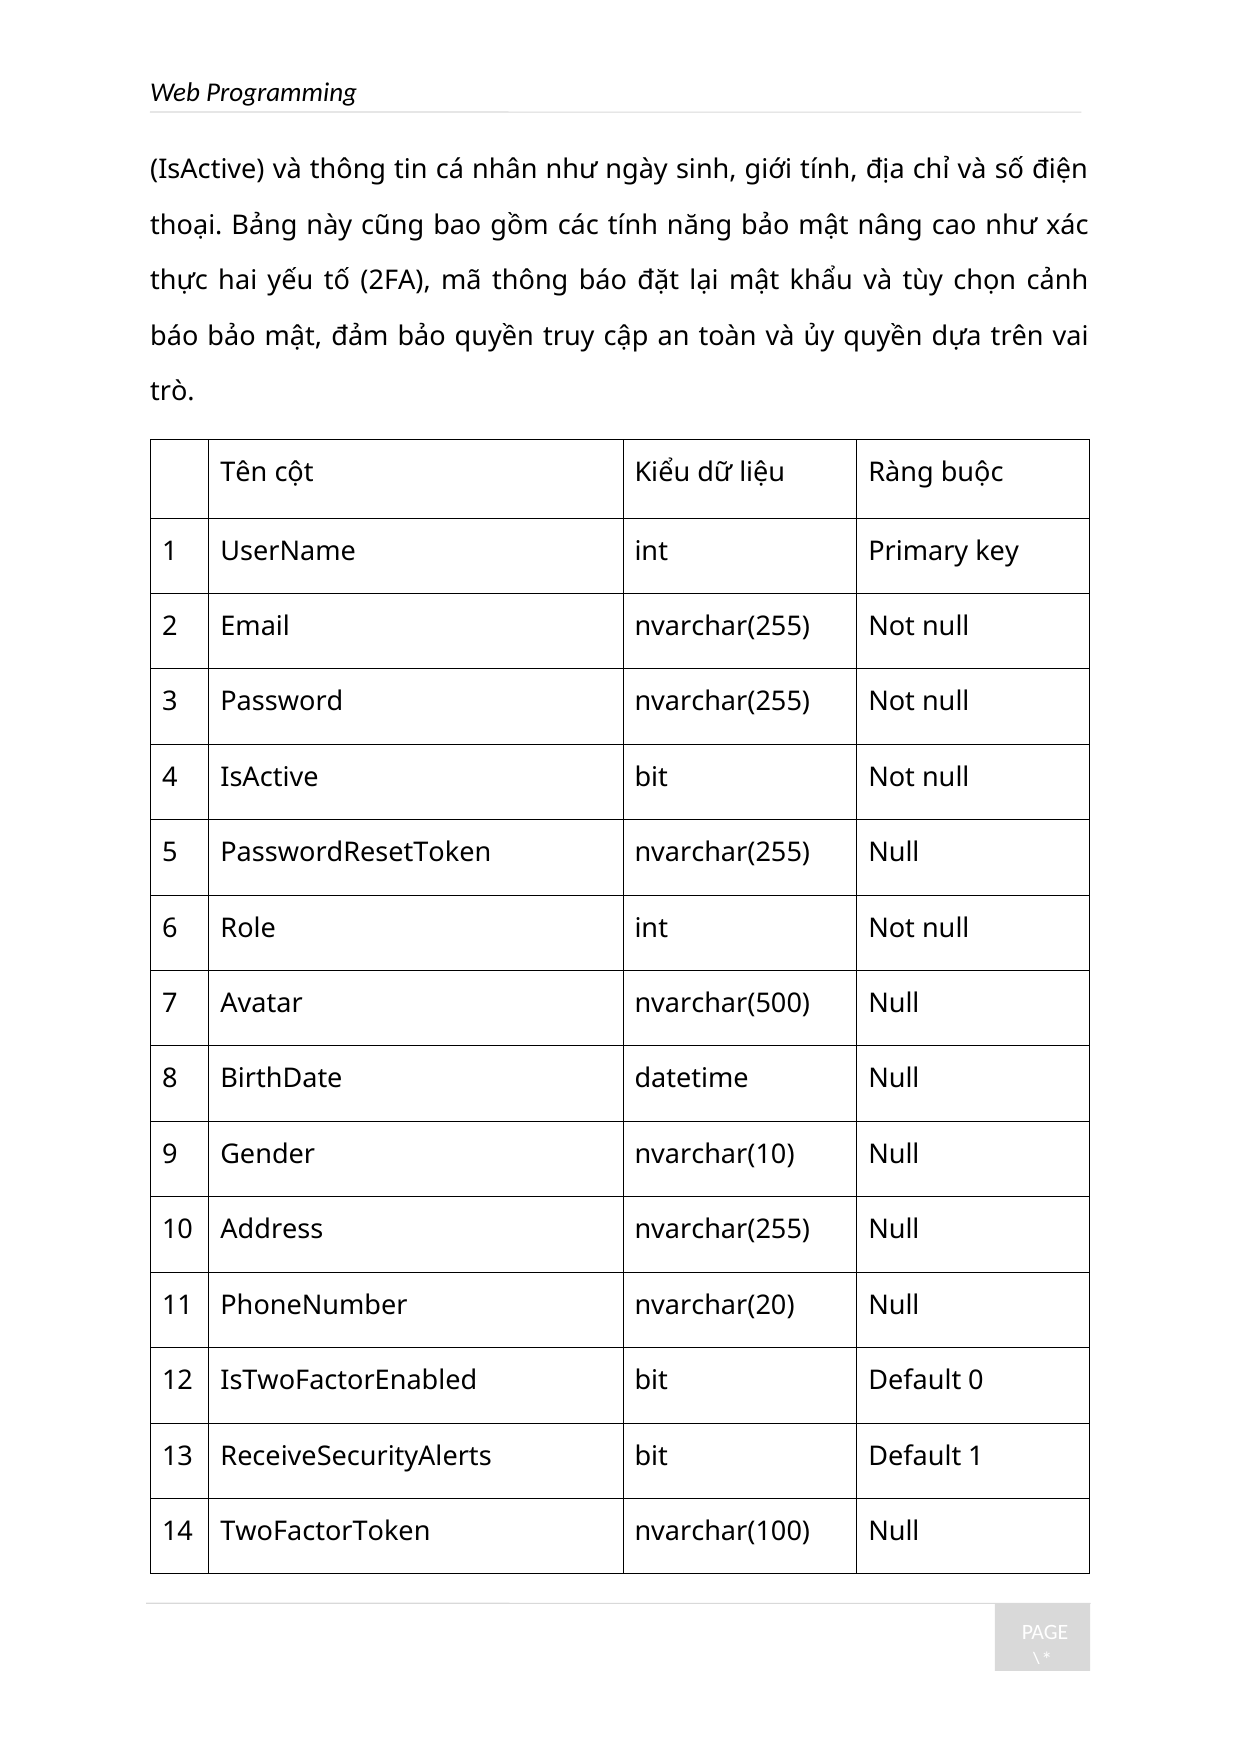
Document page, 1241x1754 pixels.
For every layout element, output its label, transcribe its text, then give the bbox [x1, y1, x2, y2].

table_cell Default 0 [857, 1348, 1089, 1422]
table_cell Not null [857, 669, 1089, 744]
table_cell nvarchar(255) [624, 820, 856, 894]
table_cell nvarchar(20) [624, 1273, 856, 1347]
table_cell nvarchar(255) [624, 594, 856, 668]
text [150, 150, 1090, 408]
table_cell nvarchar(500) [624, 971, 856, 1045]
table_cell Gender [209, 1122, 623, 1196]
table_cell TwoFactorToken [209, 1499, 623, 1573]
table_cell IsActive [209, 745, 623, 819]
table_cell Null [857, 1273, 1089, 1347]
table_cell ReceiveSecurityAlerts [209, 1424, 623, 1498]
table_cell Password [209, 669, 623, 744]
table_cell bit [624, 1424, 856, 1498]
table_cell 10 [151, 1197, 208, 1272]
table_cell 14 [151, 1499, 208, 1573]
table_cell Null [857, 1197, 1089, 1272]
table_cell Null [857, 1499, 1089, 1573]
table_cell 12 [151, 1348, 208, 1422]
table_cell Not null [857, 745, 1089, 819]
table_cell 3 [151, 669, 208, 744]
table_cell 9 [151, 1122, 208, 1196]
table_cell 2 [151, 594, 208, 668]
table_cell Not null [857, 896, 1089, 970]
table_cell nvarchar(10) [624, 1122, 856, 1196]
table_cell 13 [151, 1424, 208, 1498]
table_cell Null [857, 1046, 1089, 1121]
table_cell 1 [151, 519, 208, 593]
table_cell Avatar [209, 971, 623, 1045]
table_cell Address [209, 1197, 623, 1272]
table_cell bit [624, 745, 856, 819]
table_cell Email [209, 594, 623, 668]
table_cell BirthDate [209, 1046, 623, 1121]
table_cell int [624, 896, 856, 970]
table_header Ràng buộc [857, 440, 1089, 517]
table_cell datetime [624, 1046, 856, 1121]
table_cell UserName [209, 519, 623, 593]
table_cell Null [857, 971, 1089, 1045]
table_cell nvarchar(100) [624, 1499, 856, 1573]
table_header [151, 440, 208, 517]
table_cell Not null [857, 594, 1089, 668]
table_cell 6 [151, 896, 208, 970]
table_header Kiểu dữ liệu [624, 440, 856, 517]
table_cell 11 [151, 1273, 208, 1347]
table_cell nvarchar(255) [624, 669, 856, 744]
table_cell PasswordResetToken [209, 820, 623, 894]
table_cell 5 [151, 820, 208, 894]
table_cell nvarchar(255) [624, 1197, 856, 1272]
table_header Tên cột [209, 440, 623, 517]
table_cell IsTwoFactorEnabled [209, 1348, 623, 1422]
table_cell Default 1 [857, 1424, 1089, 1498]
table_cell Null [857, 1122, 1089, 1196]
table_cell int [624, 519, 856, 593]
table_cell Role [209, 896, 623, 970]
table_cell 7 [151, 971, 208, 1045]
table_cell bit [624, 1348, 856, 1422]
table_cell Primary key [857, 519, 1089, 593]
table_cell Null [857, 820, 1089, 894]
table_cell 8 [151, 1046, 208, 1121]
table_cell 4 [151, 745, 208, 819]
table_cell PhoneNumber [209, 1273, 623, 1347]
